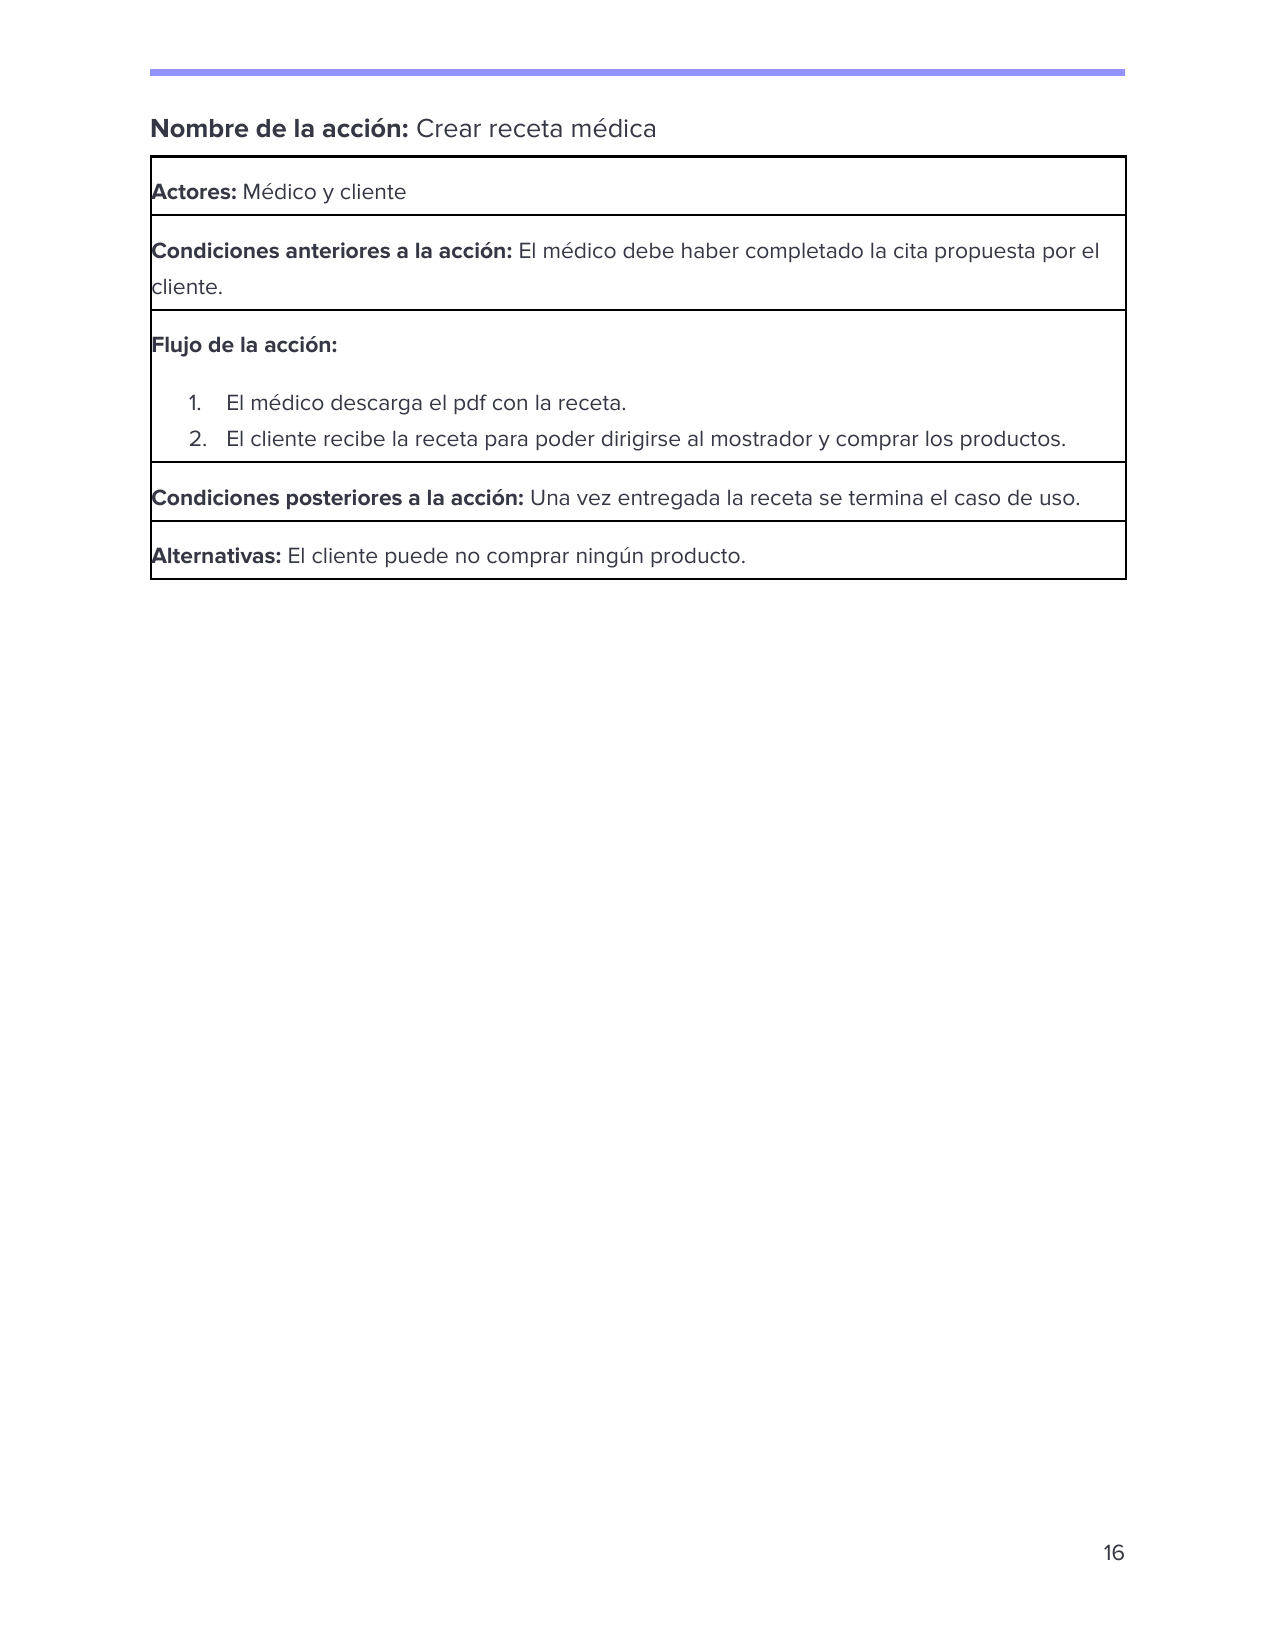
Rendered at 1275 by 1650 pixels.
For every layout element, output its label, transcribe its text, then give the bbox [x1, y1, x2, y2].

text Nombre de la acción: Crear receta médica [150, 112, 1125, 146]
table_cell Alternativas: El cliente puede no comprar ningún producto. [152, 522, 1125, 578]
picture [150, 69, 1125, 76]
table_cell Condiciones posteriores a la acción: Una vez entregada la receta se termina el caso de uso. [152, 463, 1125, 519]
table_cell Condiciones anteriores a la acción: El médico debe haber completado la cita propuesta por el cliente. [152, 216, 1125, 309]
table_header Actores: Médico y cliente [152, 158, 1125, 214]
table_cell Flujo de la acción: El médico descarga el pdf con la receta. El cliente recibe la receta para poder dirigirse al mostrador y comprar los productos. [152, 311, 1125, 461]
